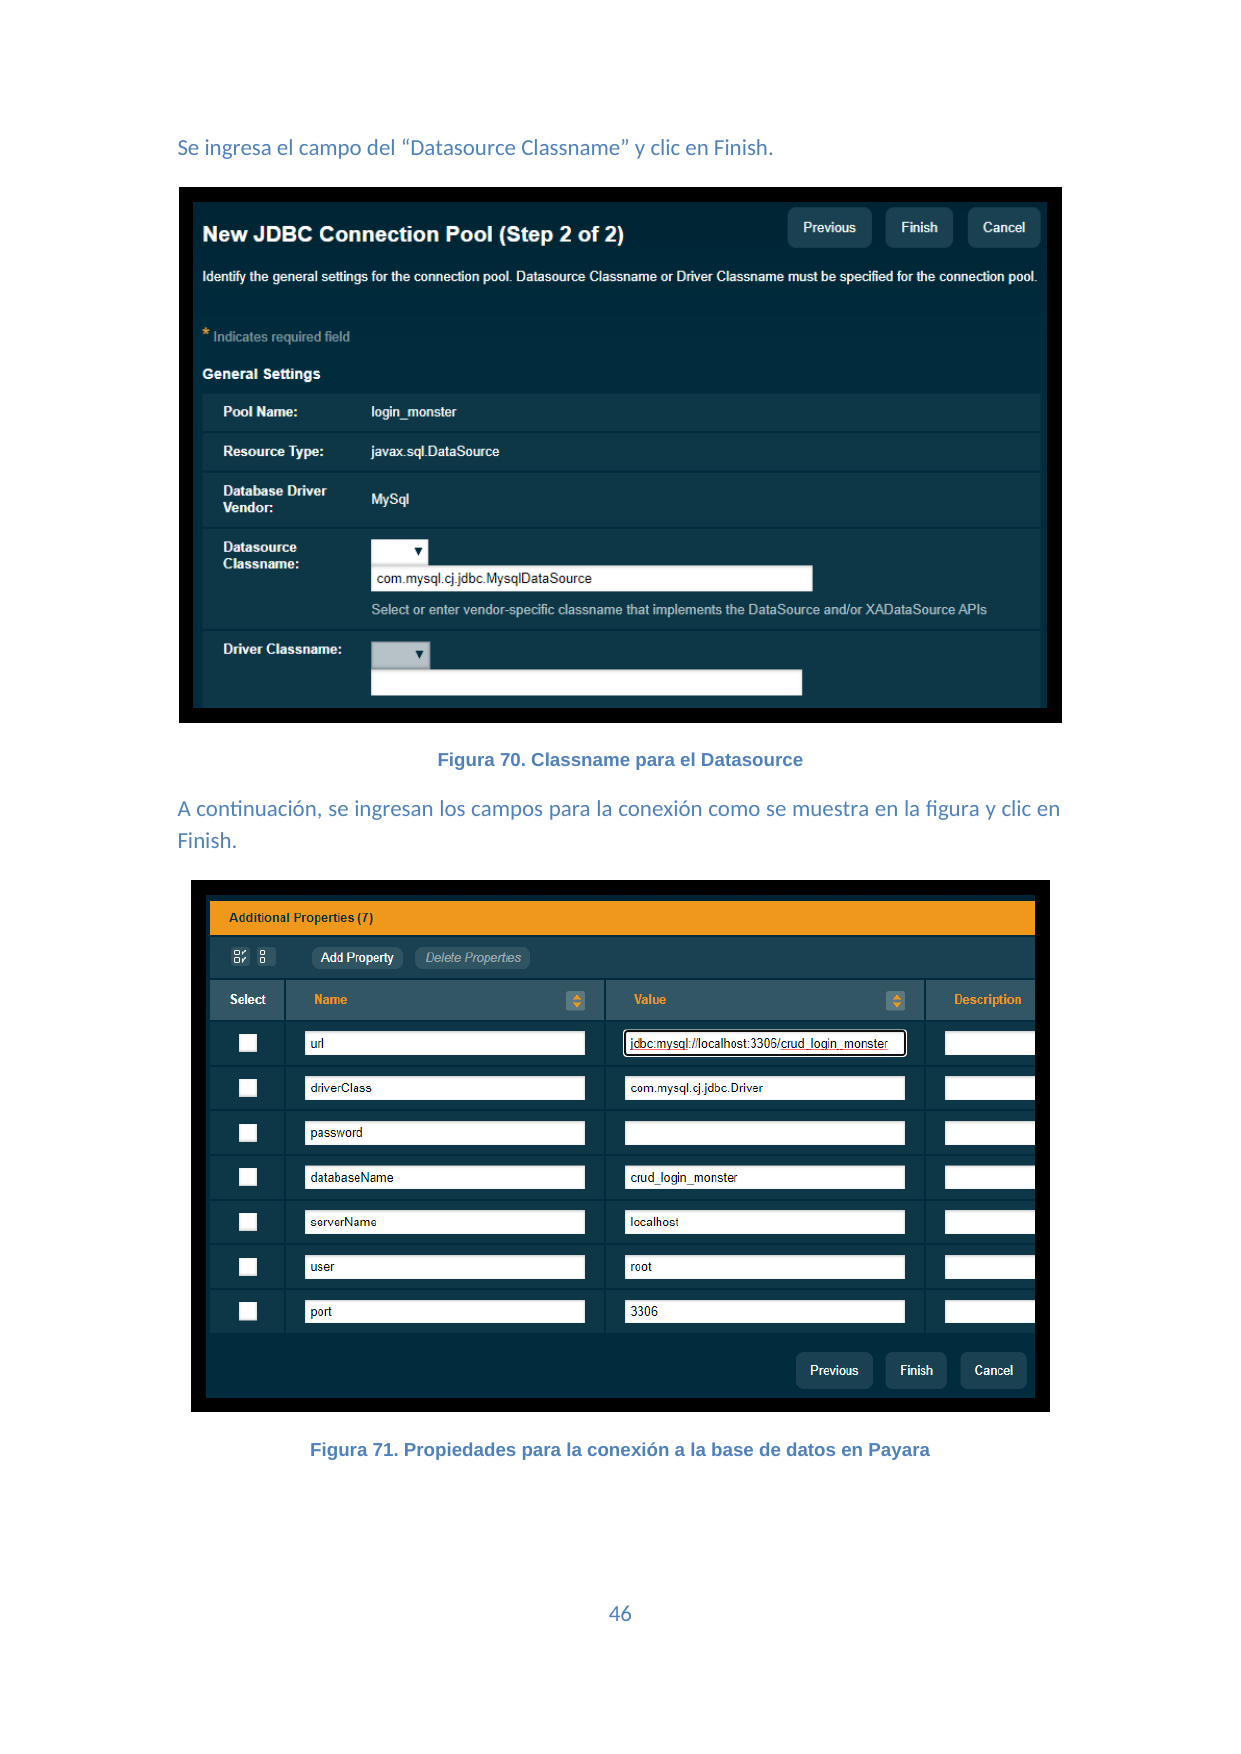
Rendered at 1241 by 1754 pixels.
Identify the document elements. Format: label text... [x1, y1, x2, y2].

picture [560, 226, 571, 241]
picture [948, 274, 972, 281]
picture [203, 474, 1040, 526]
picture [607, 1112, 923, 1153]
picture [296, 371, 311, 382]
picture [211, 981, 283, 1019]
picture [927, 1291, 1035, 1332]
picture [607, 981, 923, 1019]
picture [448, 226, 459, 241]
picture [314, 371, 320, 378]
picture [264, 369, 293, 378]
picture [927, 1112, 1035, 1153]
picture [219, 231, 248, 241]
picture [886, 1353, 946, 1388]
picture [287, 1068, 603, 1108]
picture [500, 226, 505, 245]
picture [618, 226, 624, 245]
picture [211, 902, 1035, 934]
picture [251, 271, 268, 281]
picture [528, 272, 543, 281]
picture [287, 1202, 603, 1242]
picture [607, 1068, 923, 1108]
picture [759, 274, 783, 281]
picture [927, 1068, 1035, 1108]
picture [297, 274, 306, 281]
picture [927, 1246, 1035, 1287]
picture [400, 228, 438, 241]
picture [203, 395, 1040, 430]
picture [728, 271, 757, 281]
picture [961, 1353, 1026, 1388]
picture [277, 335, 293, 344]
picture [211, 1202, 283, 1242]
picture [215, 332, 227, 341]
picture [809, 272, 816, 281]
picture [453, 271, 466, 281]
picture [227, 332, 238, 341]
picture [211, 1068, 283, 1108]
picture [823, 272, 835, 281]
text Se ingresa el campo del “Datasource Classname” y clic en Finish. [177, 133, 1063, 161]
picture [788, 274, 809, 281]
picture [324, 271, 367, 284]
picture [988, 271, 996, 281]
picture [397, 271, 409, 281]
picture [632, 274, 656, 281]
picture [1019, 271, 1033, 281]
picture [886, 208, 953, 247]
picture [287, 1291, 603, 1332]
picture [699, 274, 711, 281]
picture [918, 271, 934, 281]
picture [287, 1246, 603, 1287]
picture [683, 271, 689, 281]
picture [607, 1202, 923, 1242]
picture [968, 208, 1040, 247]
picture [496, 271, 508, 281]
picture [607, 1023, 923, 1064]
picture [601, 271, 630, 281]
picture [874, 271, 888, 281]
picture [898, 272, 903, 281]
picture [203, 434, 1040, 470]
picture [273, 274, 290, 284]
picture [234, 271, 241, 281]
picture [344, 332, 350, 341]
picture [546, 274, 569, 281]
picture [327, 332, 344, 341]
picture [287, 1112, 603, 1153]
picture [607, 1157, 923, 1198]
picture [208, 271, 231, 281]
picture [605, 226, 616, 241]
picture [211, 1246, 283, 1287]
picture [607, 1291, 923, 1332]
picture [927, 1023, 1035, 1064]
picture [287, 981, 603, 1019]
picture [1010, 274, 1018, 284]
picture [927, 1202, 1035, 1242]
picture [244, 333, 263, 341]
picture [203, 632, 1040, 708]
picture [374, 271, 386, 281]
picture [579, 226, 599, 241]
picture [267, 226, 312, 241]
picture [662, 274, 671, 281]
picture [254, 226, 264, 241]
picture [927, 1157, 1035, 1198]
picture [287, 1023, 603, 1064]
picture [211, 1023, 283, 1064]
picture [211, 1291, 283, 1332]
picture [461, 226, 491, 241]
picture [607, 1246, 923, 1287]
picture [211, 1157, 283, 1198]
picture [203, 530, 1040, 628]
picture [204, 226, 216, 241]
picture [287, 1157, 603, 1198]
picture [211, 1112, 283, 1153]
picture [204, 369, 257, 378]
picture [203, 271, 208, 281]
picture [521, 228, 539, 241]
picture [296, 332, 316, 341]
picture [363, 231, 399, 241]
picture [507, 226, 520, 241]
picture [542, 231, 553, 245]
picture [211, 938, 1035, 977]
text A continuación, se ingresan los campos para la conexión como se muestra en la figura y clic en Finish. [177, 794, 1063, 854]
picture [788, 208, 871, 247]
picture [692, 271, 696, 281]
picture [927, 981, 1035, 1019]
picture [434, 274, 453, 281]
picture [845, 274, 867, 284]
picture [797, 1353, 872, 1388]
picture [484, 274, 493, 284]
picture [320, 226, 360, 241]
